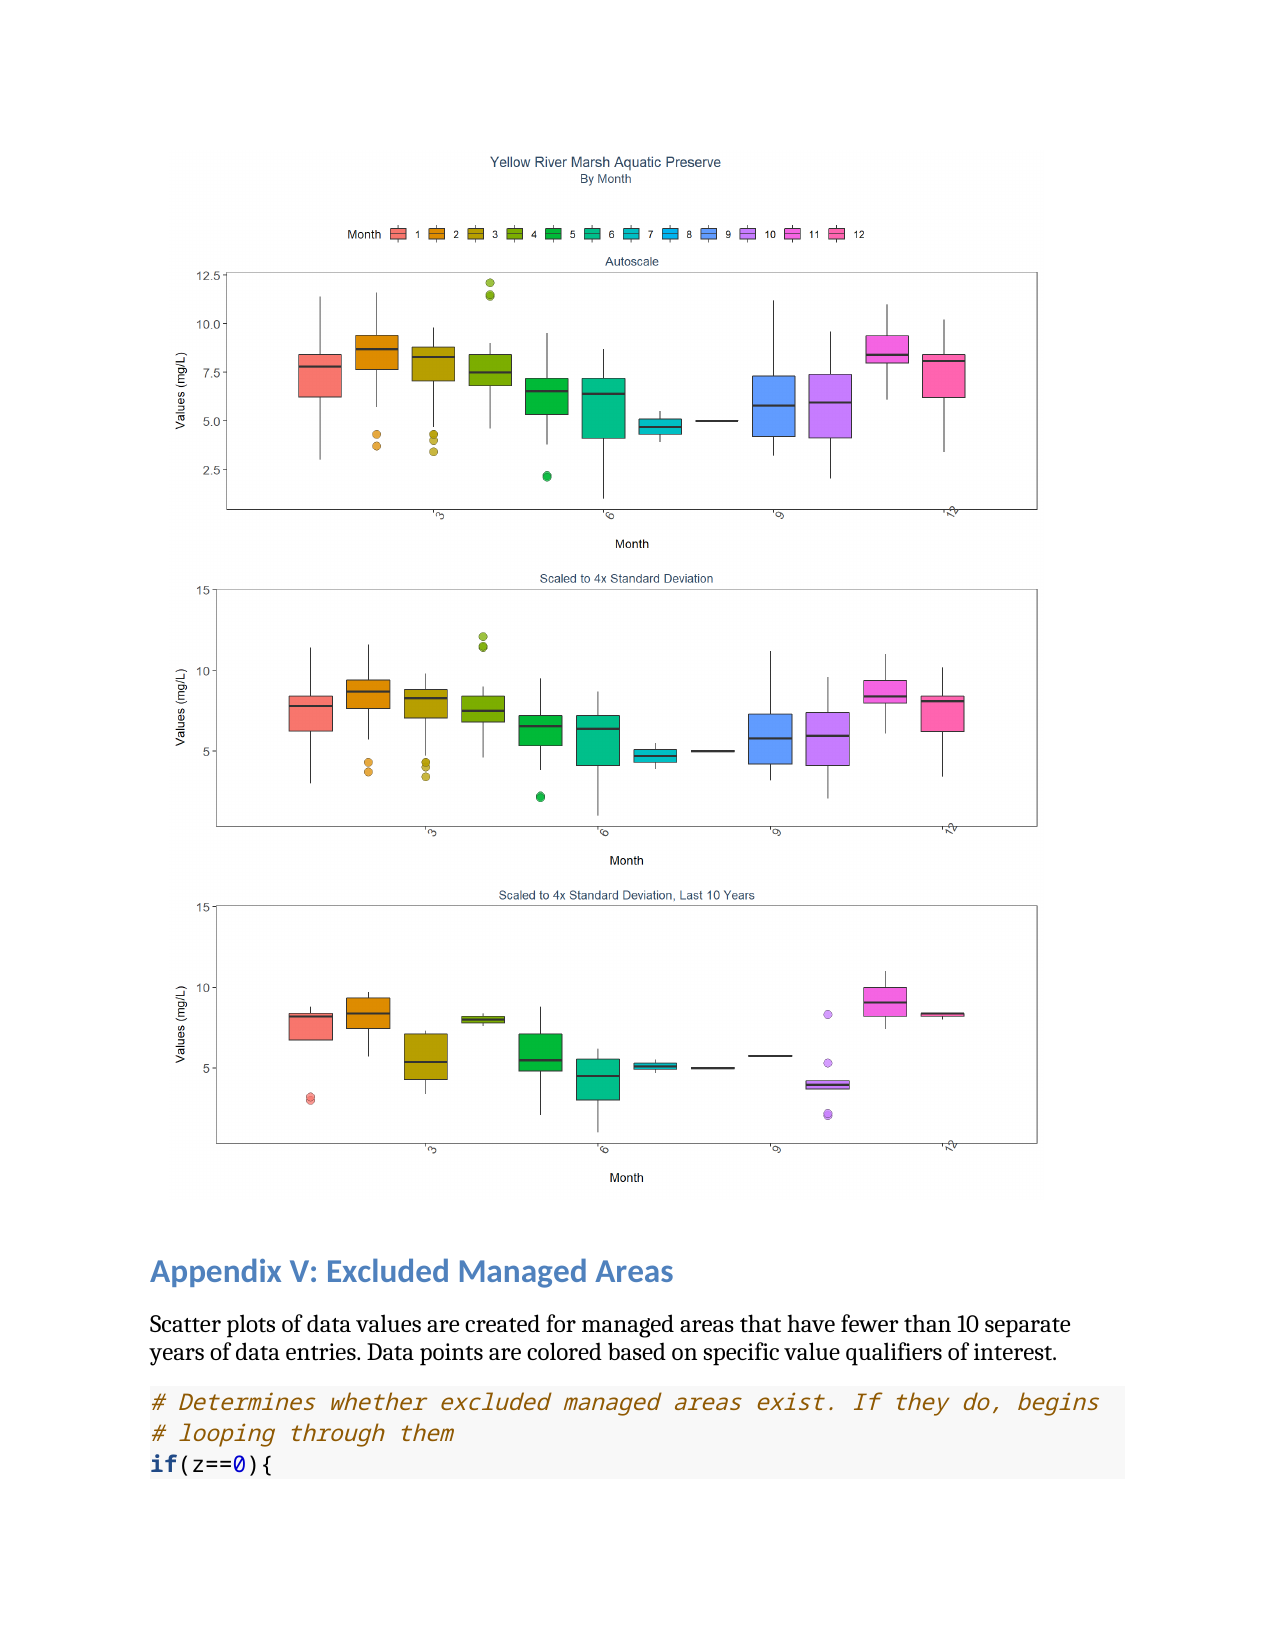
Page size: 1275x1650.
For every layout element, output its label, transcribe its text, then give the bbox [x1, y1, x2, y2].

picture [168, 150, 1044, 1200]
text Scatter plots of data values are created for managed areas that have fewer than 10 separate years of data entries. Data points are colored based on specific value qualifiers of interest. [150, 1309, 1125, 1367]
subtitle Appendix V: Excluded Managed Areas [150, 1250, 1125, 1291]
